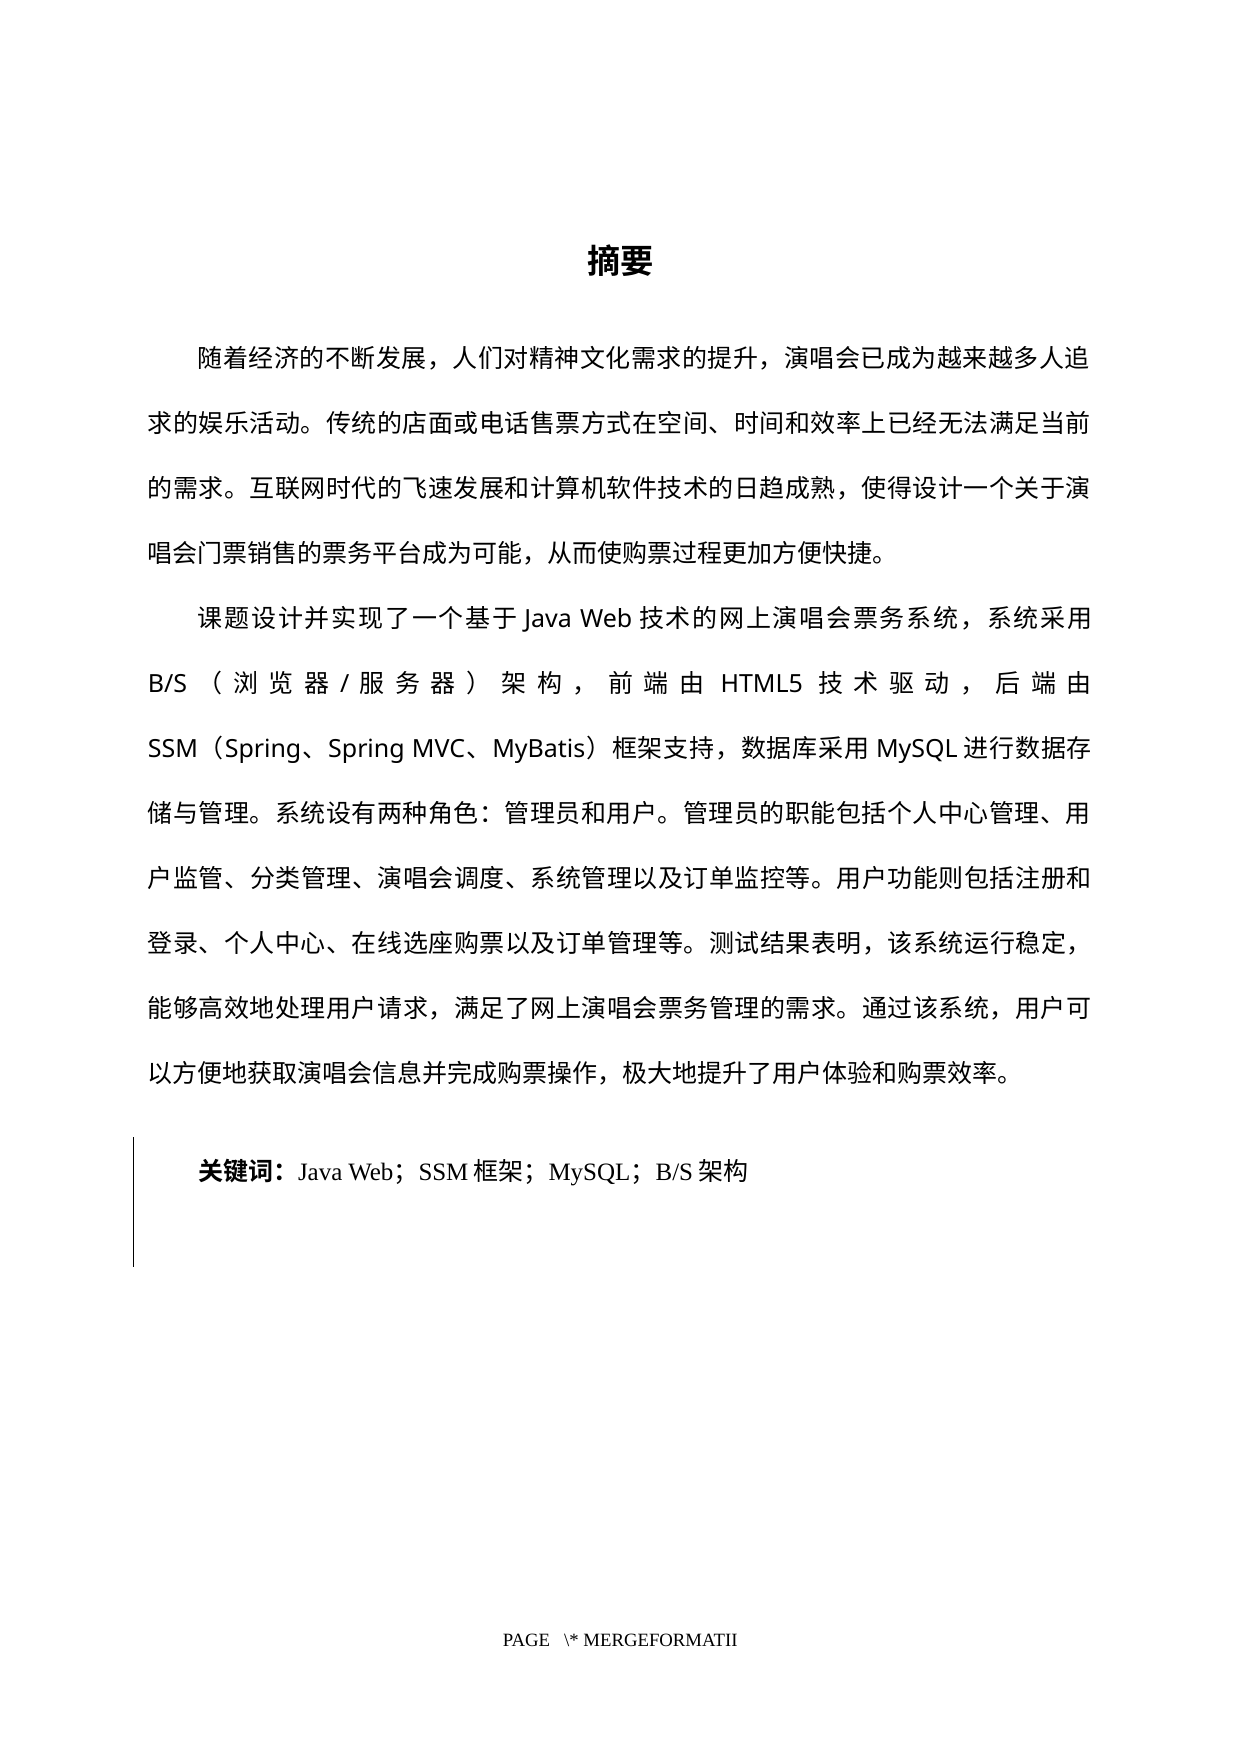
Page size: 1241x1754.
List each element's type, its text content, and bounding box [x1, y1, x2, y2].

text 随着经济的不断发展，人们对精神文化需求的提升，演唱会已成为越来越多人追求的娱乐活动。传统的店面或电话售票方式在空间、时间和效率上已经无法满足当前的需求。互联网时代的飞速发展和计算机软件技术的日趋成熟，使得设计一个关于演唱会门票销售的票务平台成为可能，从而使购票过程更加方便快捷。 [148, 324, 1092, 584]
text 关键词：Java Web；SSM框架；MySQL；B/S架构 [148, 1137, 1092, 1202]
text 课题设计并实现了一个基于Java Web技术的网上演唱会票务系统，系统采用B/S（浏览器/服务器）架构，前端由HTML5技术驱动，后端由SSM（Spring、Spring MVC、MyBatis）框架支持，数据库采用MySQL进行数据存储与管理。系统设有两种角色：管理员和用户。管理员的职能包括个人中心管理、用户监管、分类管理、演唱会调度、系统管理以及订单监控等。用户功能则包括注册和登录、个人中心、在线选座购票以及订单管理等。测试结果表明，该系统运行稳定，能够高效地处理用户请求，满足了网上演唱会票务管理的需求。通过该系统，用户可以方便地获取演唱会信息并完成购票操作，极大地提升了用户体验和购票效率。 [148, 584, 1092, 1104]
subtitle 摘要 [148, 227, 1092, 292]
